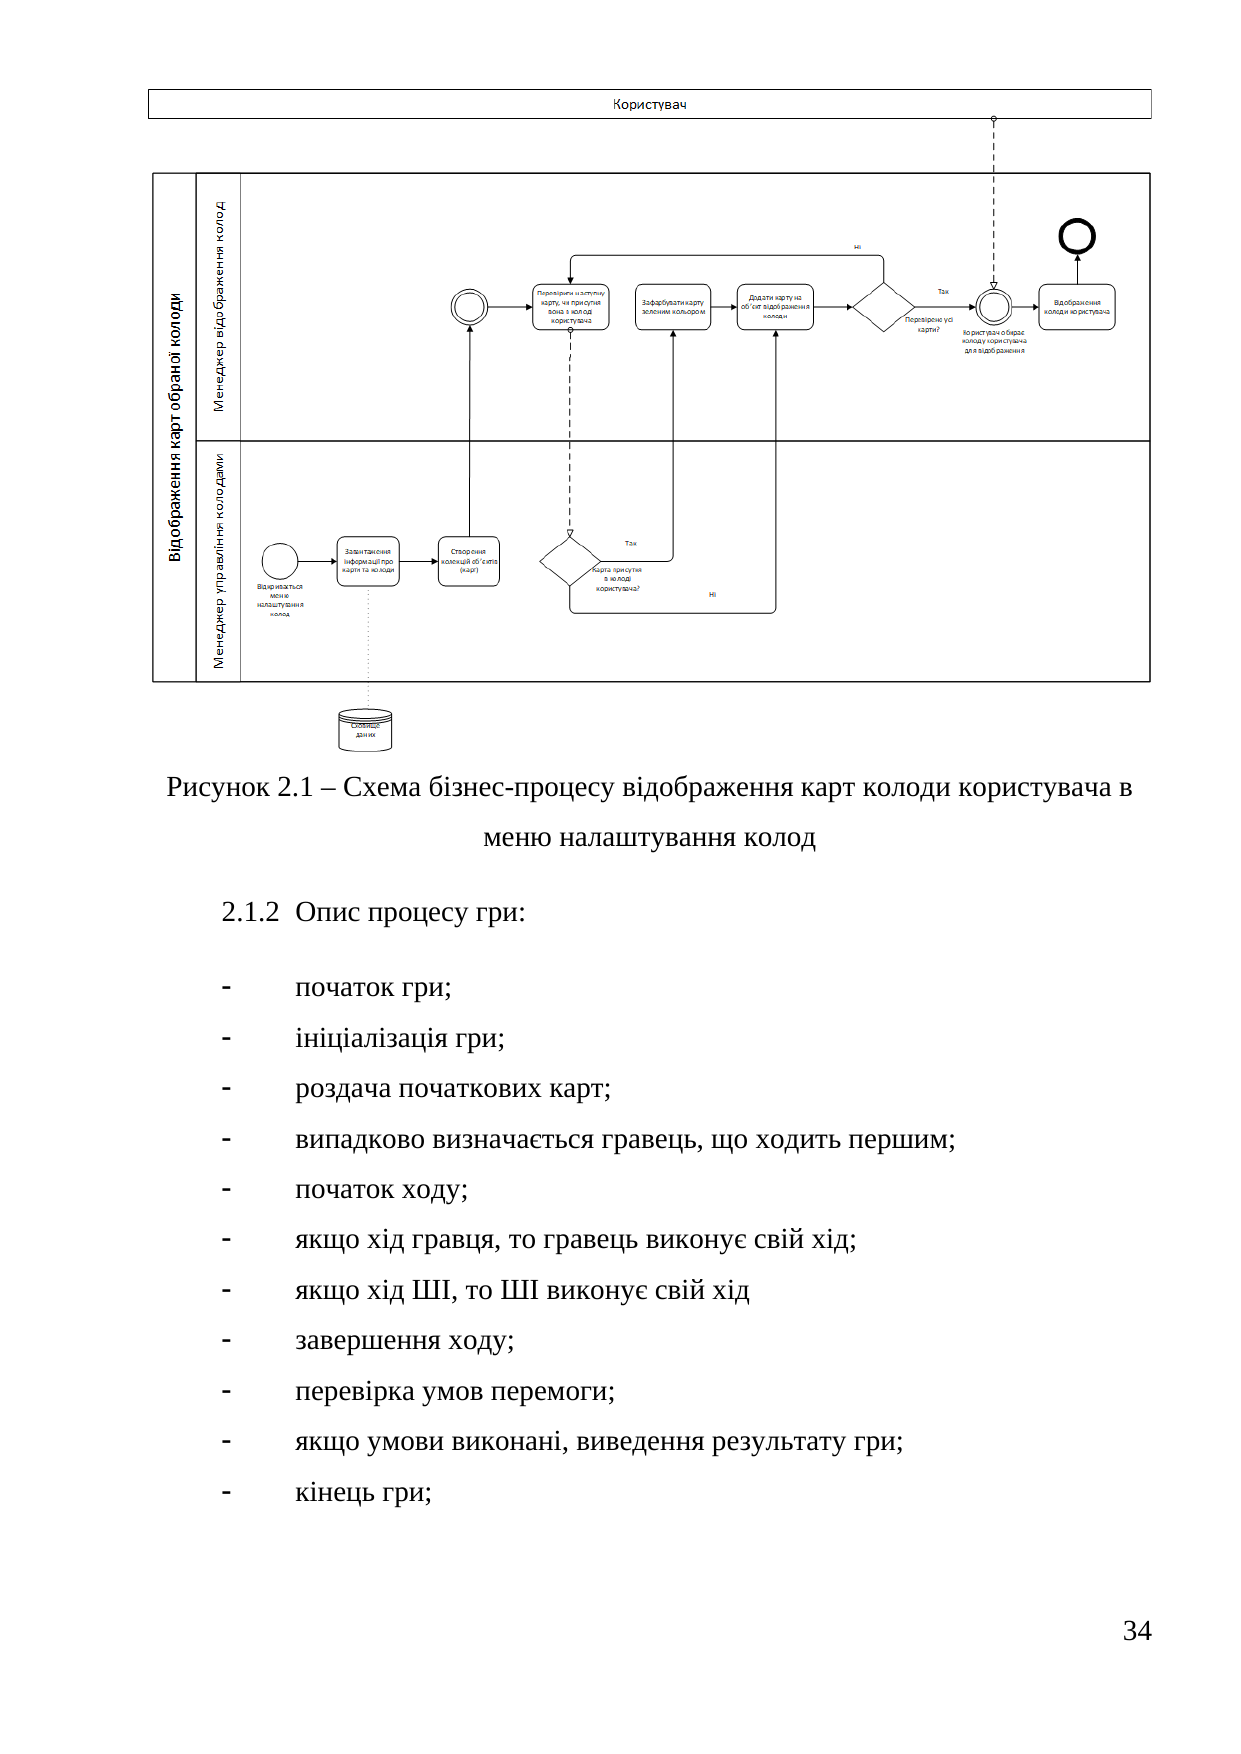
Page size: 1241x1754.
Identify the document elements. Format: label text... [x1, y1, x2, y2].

list випадково визначається гравець, що ходить першим; [148, 1121, 1152, 1154]
list ініціалізація гри; [148, 1020, 1152, 1054]
subtitle Опис процесу гри: [148, 894, 1152, 928]
text Рисунок 2.1 – Схема бізнес-процесу відображення карт колоди користувача в меню налаштування колод [148, 769, 1152, 852]
list кінець гри; [148, 1474, 1152, 1507]
picture [147, 88, 1152, 752]
list початок гри; [148, 969, 1152, 1003]
list якщо умови виконані, виведення результату гри; [148, 1423, 1152, 1457]
list перевірка умов перемоги; [148, 1373, 1152, 1407]
list роздача початкових карт; [148, 1070, 1152, 1104]
list якщо хід гравця, то гравець виконує свій хід; [148, 1222, 1152, 1255]
list початок ходу; [148, 1171, 1152, 1205]
list якщо хід ШІ, то ШІ виконує свій хід [148, 1272, 1152, 1306]
list завершення ходу; [148, 1322, 1152, 1356]
